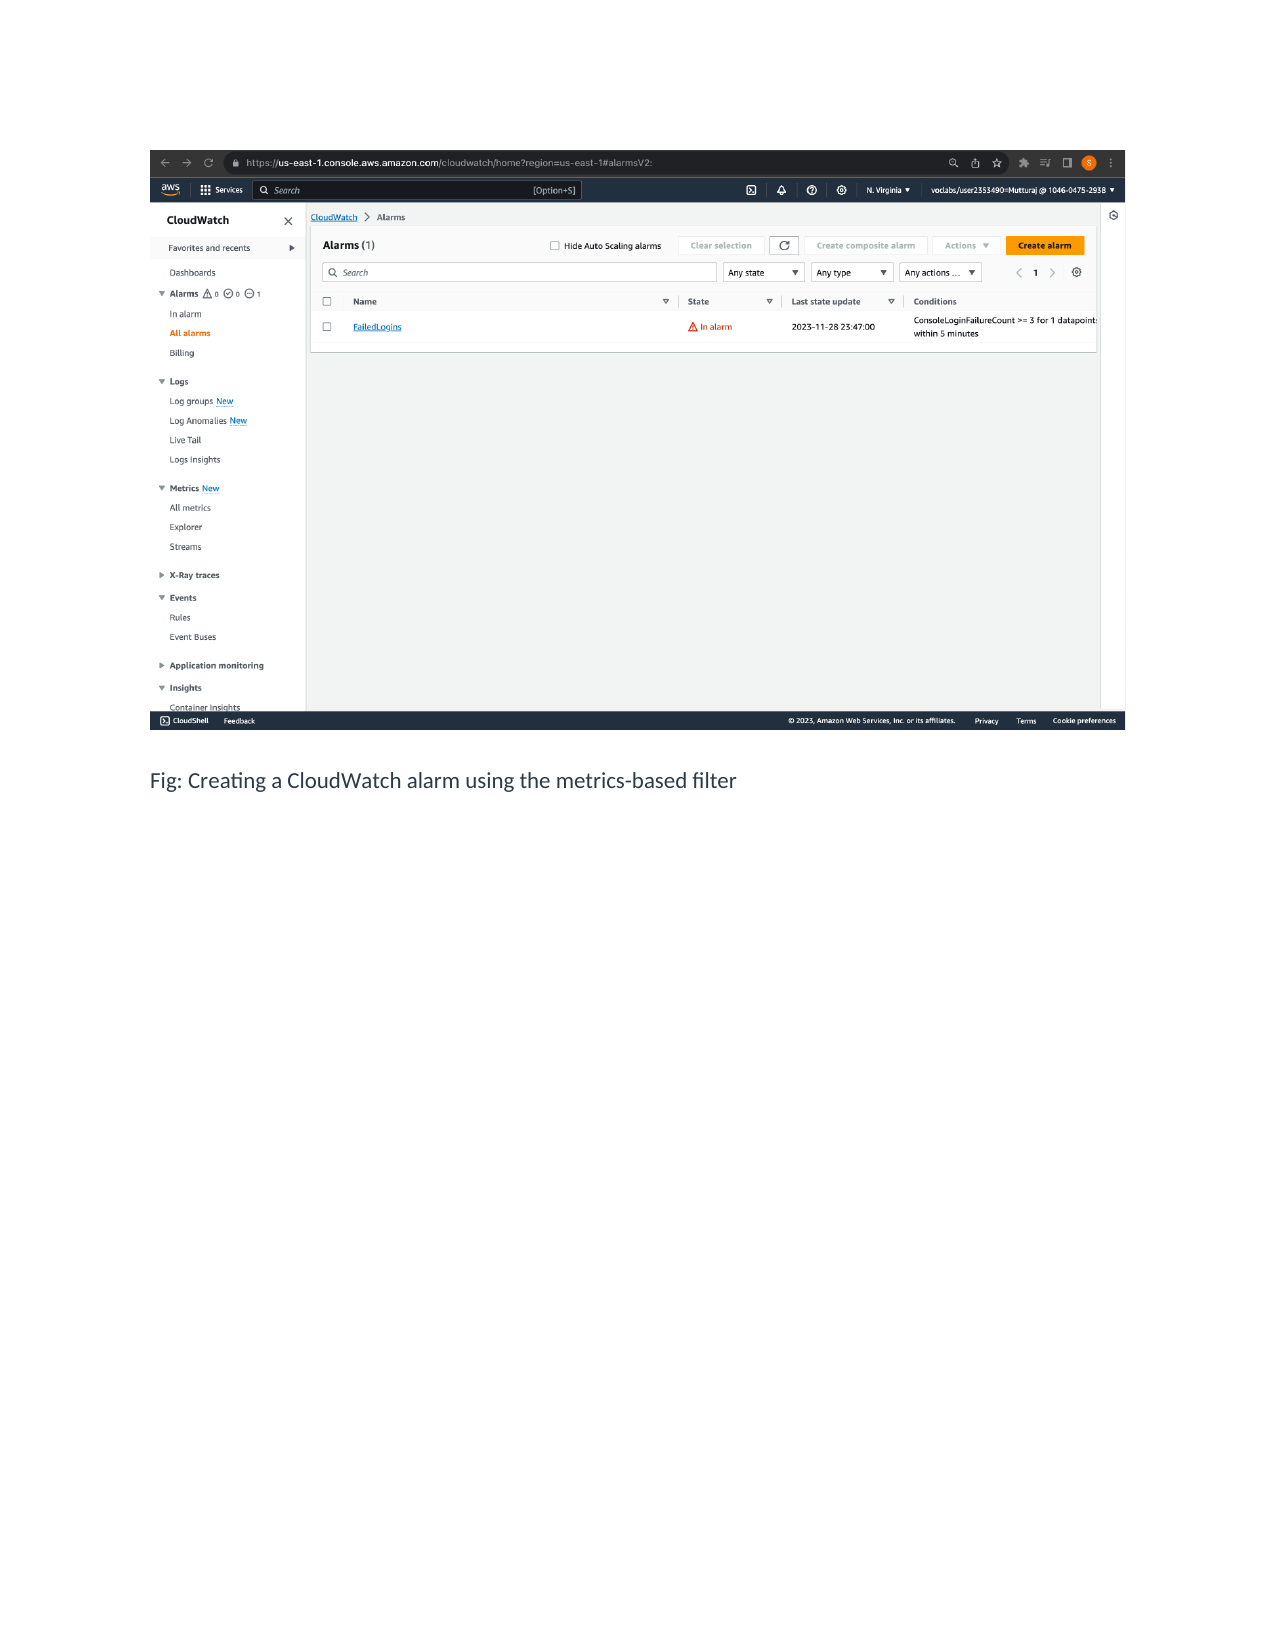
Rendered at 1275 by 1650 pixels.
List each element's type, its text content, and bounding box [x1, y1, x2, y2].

text Fig: Creating a CloudWatch alarm using the metrics-based filter [150, 766, 1125, 794]
picture [150, 150, 1125, 735]
